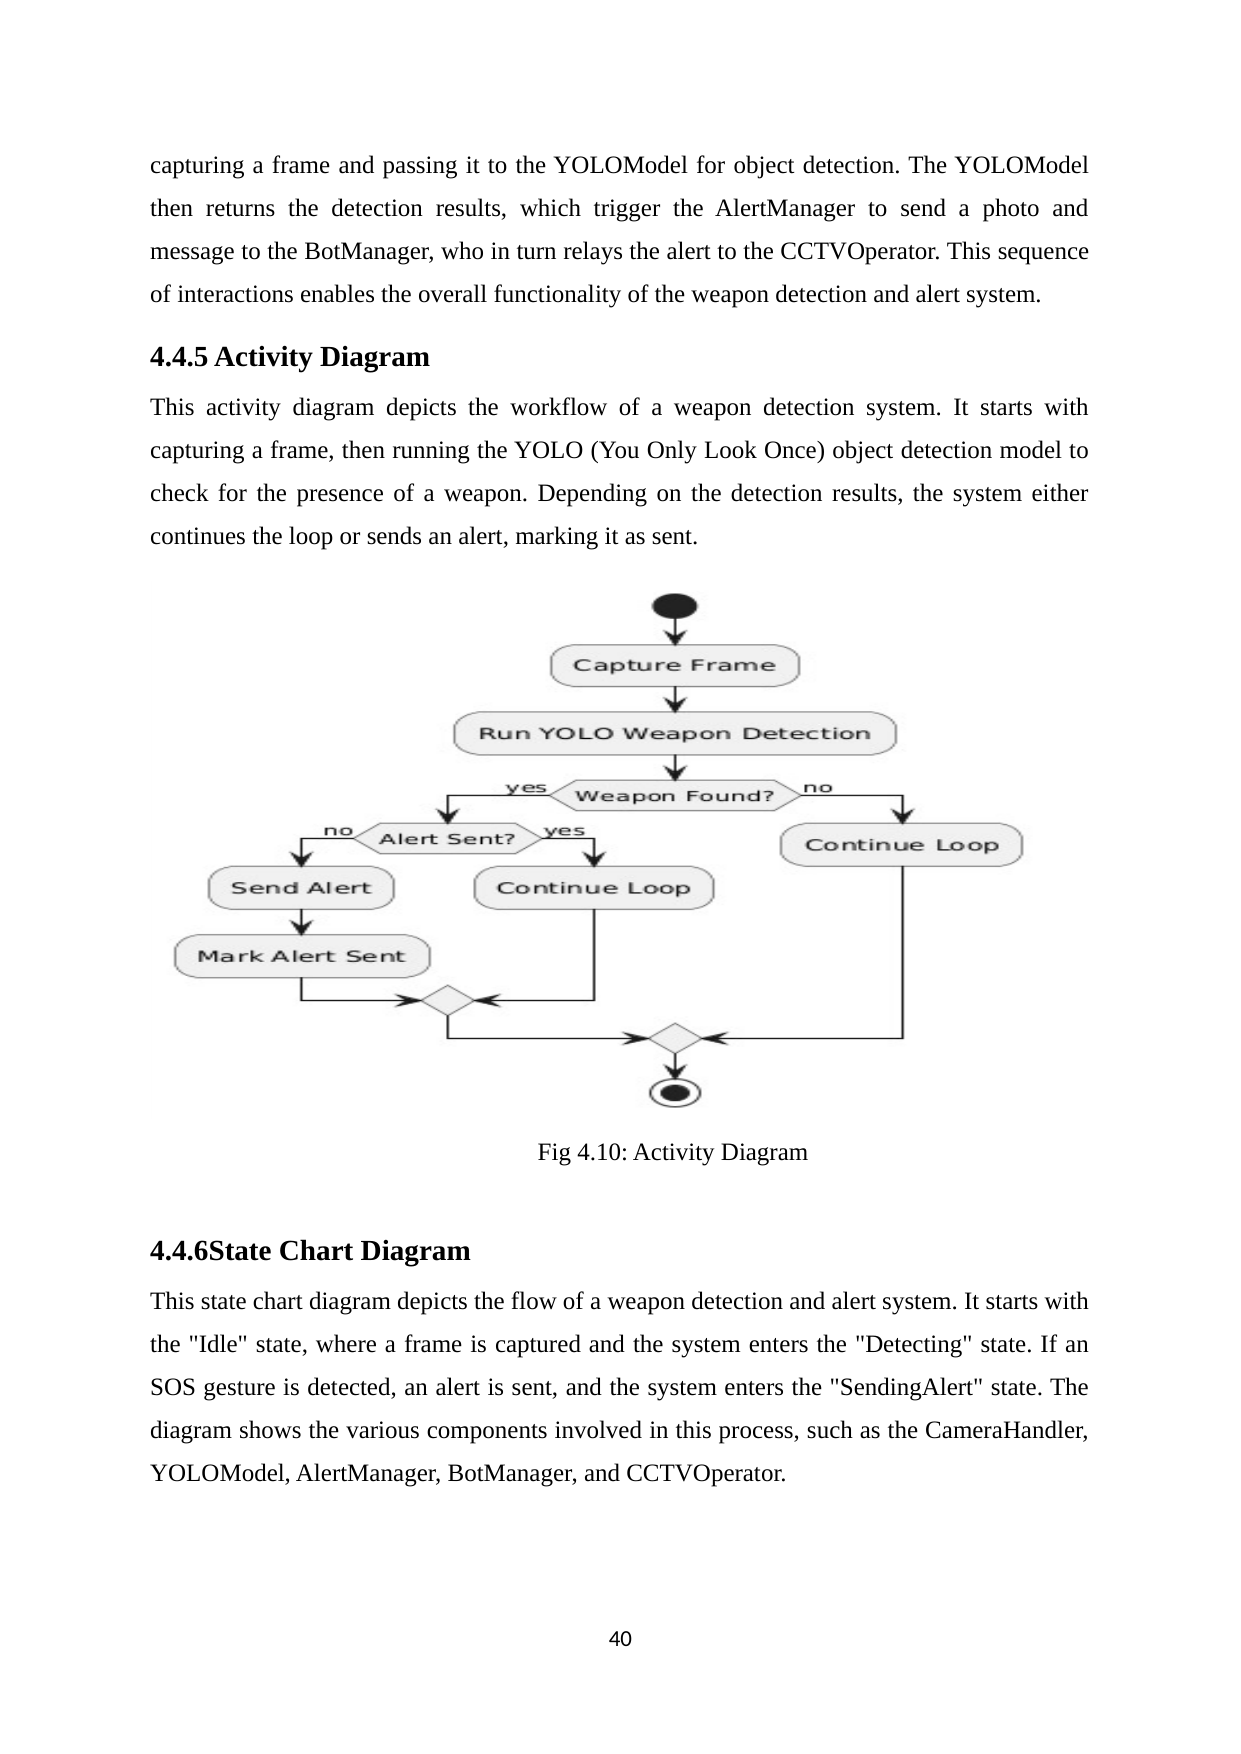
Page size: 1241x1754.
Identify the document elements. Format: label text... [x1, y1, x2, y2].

text This activity diagram depicts the workflow of a weapon detection system. It starts with capturing a frame, then running the YOLO (You Only Look Once) object detection model to check for the presence of a weapon. Depending on the detection results, the system either continues the loop or sends an alert, marking it as sent. [150, 392, 1090, 550]
text 4.4.6State Chart Diagram [150, 1233, 1090, 1266]
text This state chart diagram depicts the flow of a weapon detection and alert system. It starts with the "Idle" state, where a frame is captured and the system enters the "Detecting" state. If an SOS gesture is detected, an alert is sent, and the system enters the "SendingAlert" state. The diagram shows the various components involved in this process, such as the CameraHandler, YOLOModel, AlertManager, BotManager, and CCTVOperator. [150, 1286, 1090, 1487]
text 4.4.5 Activity Diagram [150, 339, 1090, 373]
picture [150, 581, 1044, 1119]
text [150, 150, 1090, 308]
text Fig 4.10: Activity Diagram [150, 1137, 1090, 1166]
